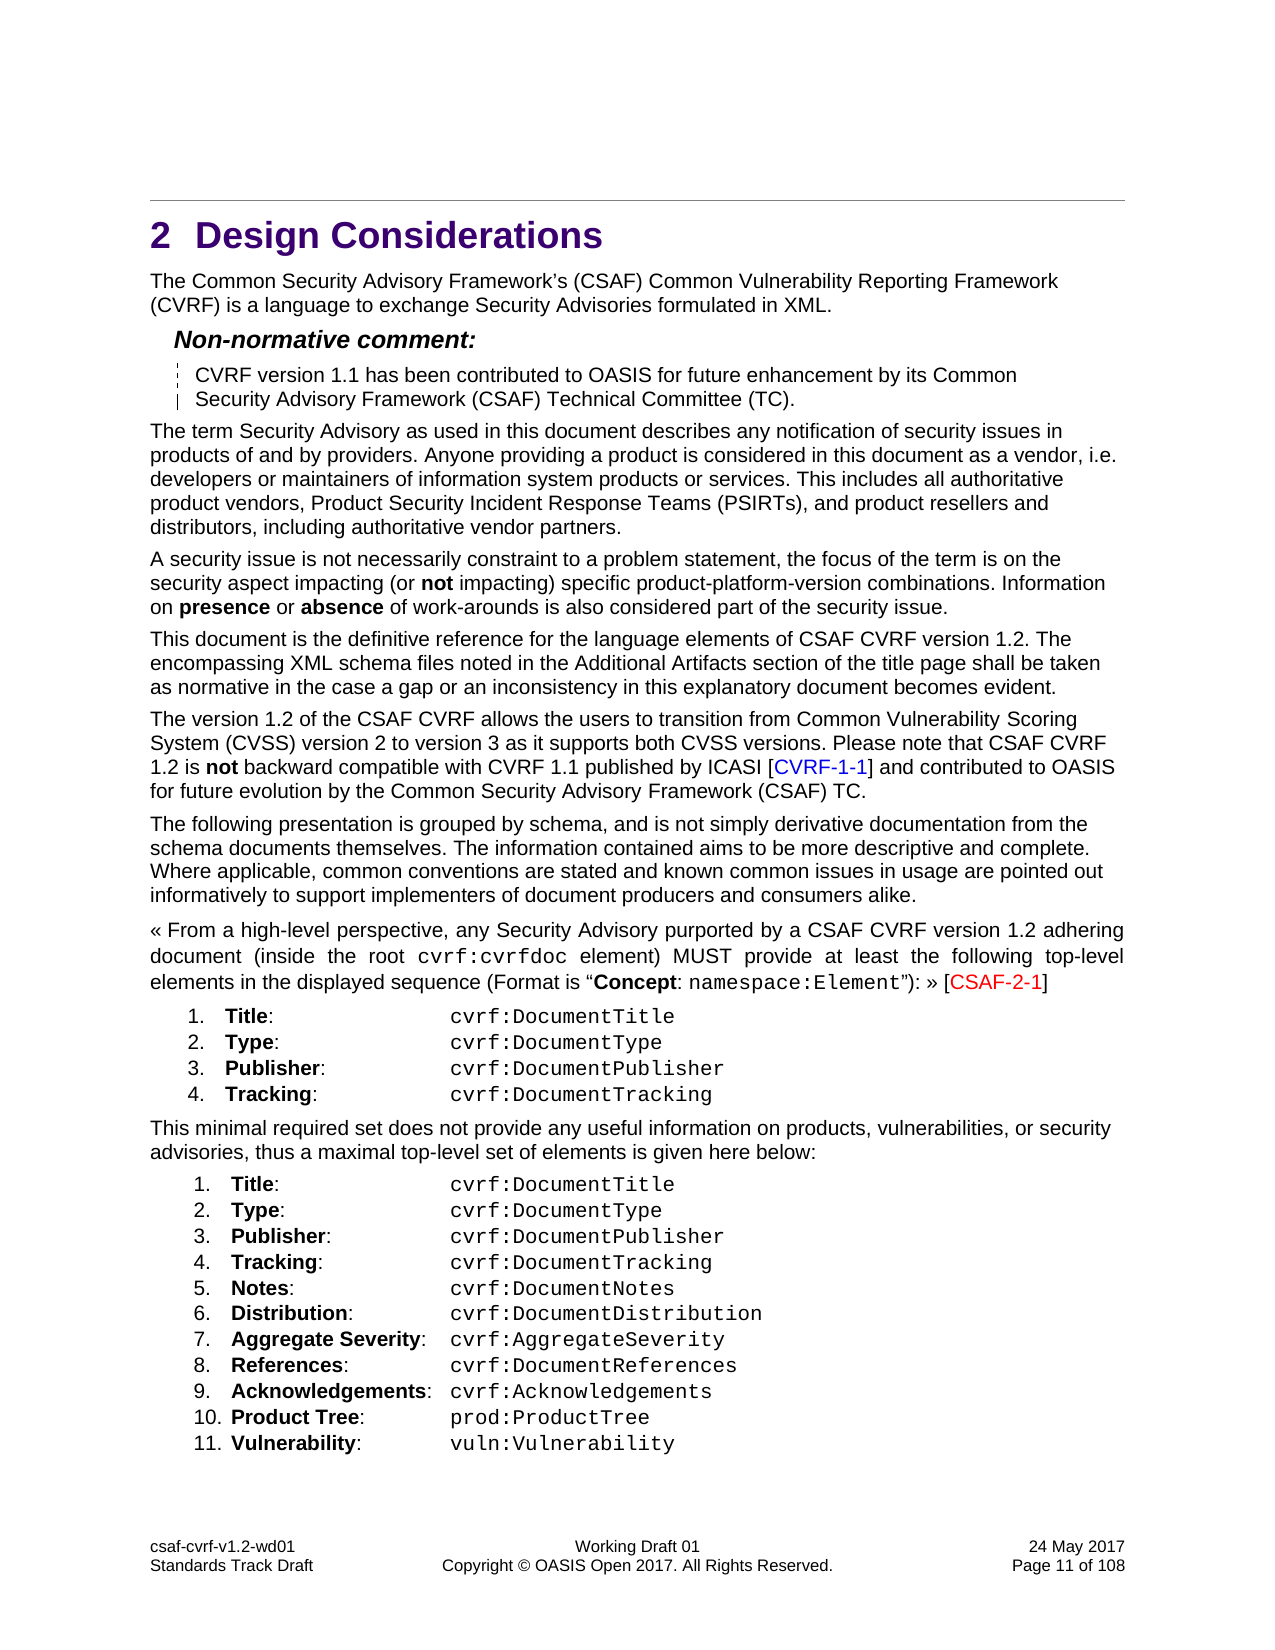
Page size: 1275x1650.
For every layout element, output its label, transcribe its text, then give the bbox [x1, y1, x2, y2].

list Notes: cvrf:DocumentNotes [193, 1275, 1125, 1301]
list Distribution: cvrf:DocumentDistribution [193, 1301, 1125, 1327]
list Title: cvrf:DocumentTitle [187, 1004, 1125, 1030]
text The version 1.2 of the CSAF CVRF allows the users to transition from Common Vulnerability Scoring System (CVSS) version 2 to version 3 as it supports both CVSS versions. Please note that CSAF CVRF 1.2 is not backward compatible with CVRF 1.1 published by ICASI [CVRF-1-1] and contributed to OASIS for future evolution by the Common Security Advisory Framework (CSAF) TC. [150, 707, 1125, 803]
text This minimal required set does not provide any useful information on products, vulnerabilities, or security advisories, thus a maximal top-level set of elements is given here below: [150, 1116, 1125, 1164]
text The term Security Advisory as used in this document describes any notification of security issues in products of and by providers. Anyone providing a product is considered in this document as a vendor, i.e. developers or maintainers of information system products or services. This includes all authoritative product vendors, Product Security Incident Response Teams (PSIRTs), and product resellers and distributors, including authoritative vendor partners. [150, 419, 1125, 538]
list Type: cvrf:DocumentType [193, 1198, 1125, 1224]
list Aggregate Severity: cvrf:AggregateSeverity [193, 1327, 1125, 1353]
list Vulnerability: vuln:Vulnerability [193, 1430, 1125, 1456]
text The following presentation is grouped by schema, and is not simply derivative documentation from the schema documents themselves. The information contained aims to be more descriptive and complete. Where applicable, common conventions are stated and known common issues in usage are pointed out informatively to support implementers of document producers and consumers alike. [150, 811, 1125, 907]
list Publisher: cvrf:DocumentPublisher [187, 1056, 1125, 1082]
list Tracking: cvrf:DocumentTracking [193, 1249, 1125, 1275]
text The Common Security Advisory Framework’s (CSAF) Common Vulnerability Reporting Framework (CVRF) is a language to exchange Security Advisories formulated in XML. [150, 269, 1125, 317]
text « From a high-level perspective, any Security Advisory purported by a CSAF CVRF version 1.2 adhering document (inside the root cvrf:cvrfdoc element) MUST provide at least the following top-level elements in the displayed sequence (Format is “Concept: namespace:Element”): » [CSAF-2-1] [150, 916, 1125, 996]
text CVRF version 1.1 has been contributed to OASIS for future enhancement by its Common Security Advisory Framework (CSAF) Technical Committee (TC). [177, 362, 1080, 410]
subtitle Design Considerations [150, 201, 1125, 257]
text This document is the definitive reference for the language elements of CSAF CVRF version 1.2. The encompassing XML schema files noted in the Additional Artifacts section of the title page shall be taken as normative in the case a gap or an inconsistency in this explanatory document becomes evident. [150, 627, 1125, 699]
list Tracking: cvrf:DocumentTracking [187, 1082, 1125, 1107]
list References: cvrf:DocumentReferences [193, 1353, 1125, 1379]
list Acknowledgements: cvrf:Acknowledgements [193, 1379, 1125, 1404]
list Type: cvrf:DocumentType [187, 1030, 1125, 1056]
list Product Tree: prod:ProductTree [193, 1404, 1125, 1430]
text A security issue is not necessarily constraint to a problem statement, the focus of the term is on the security aspect impacting (or not impacting) specific product-platform-version combinations. Information on presence or absence of work-arounds is also considered part of the security issue. [150, 547, 1125, 619]
list Title: cvrf:DocumentTitle [193, 1172, 1125, 1198]
list Publisher: cvrf:DocumentPublisher [193, 1224, 1125, 1249]
subtitle Non-normative comment: [174, 325, 1125, 354]
